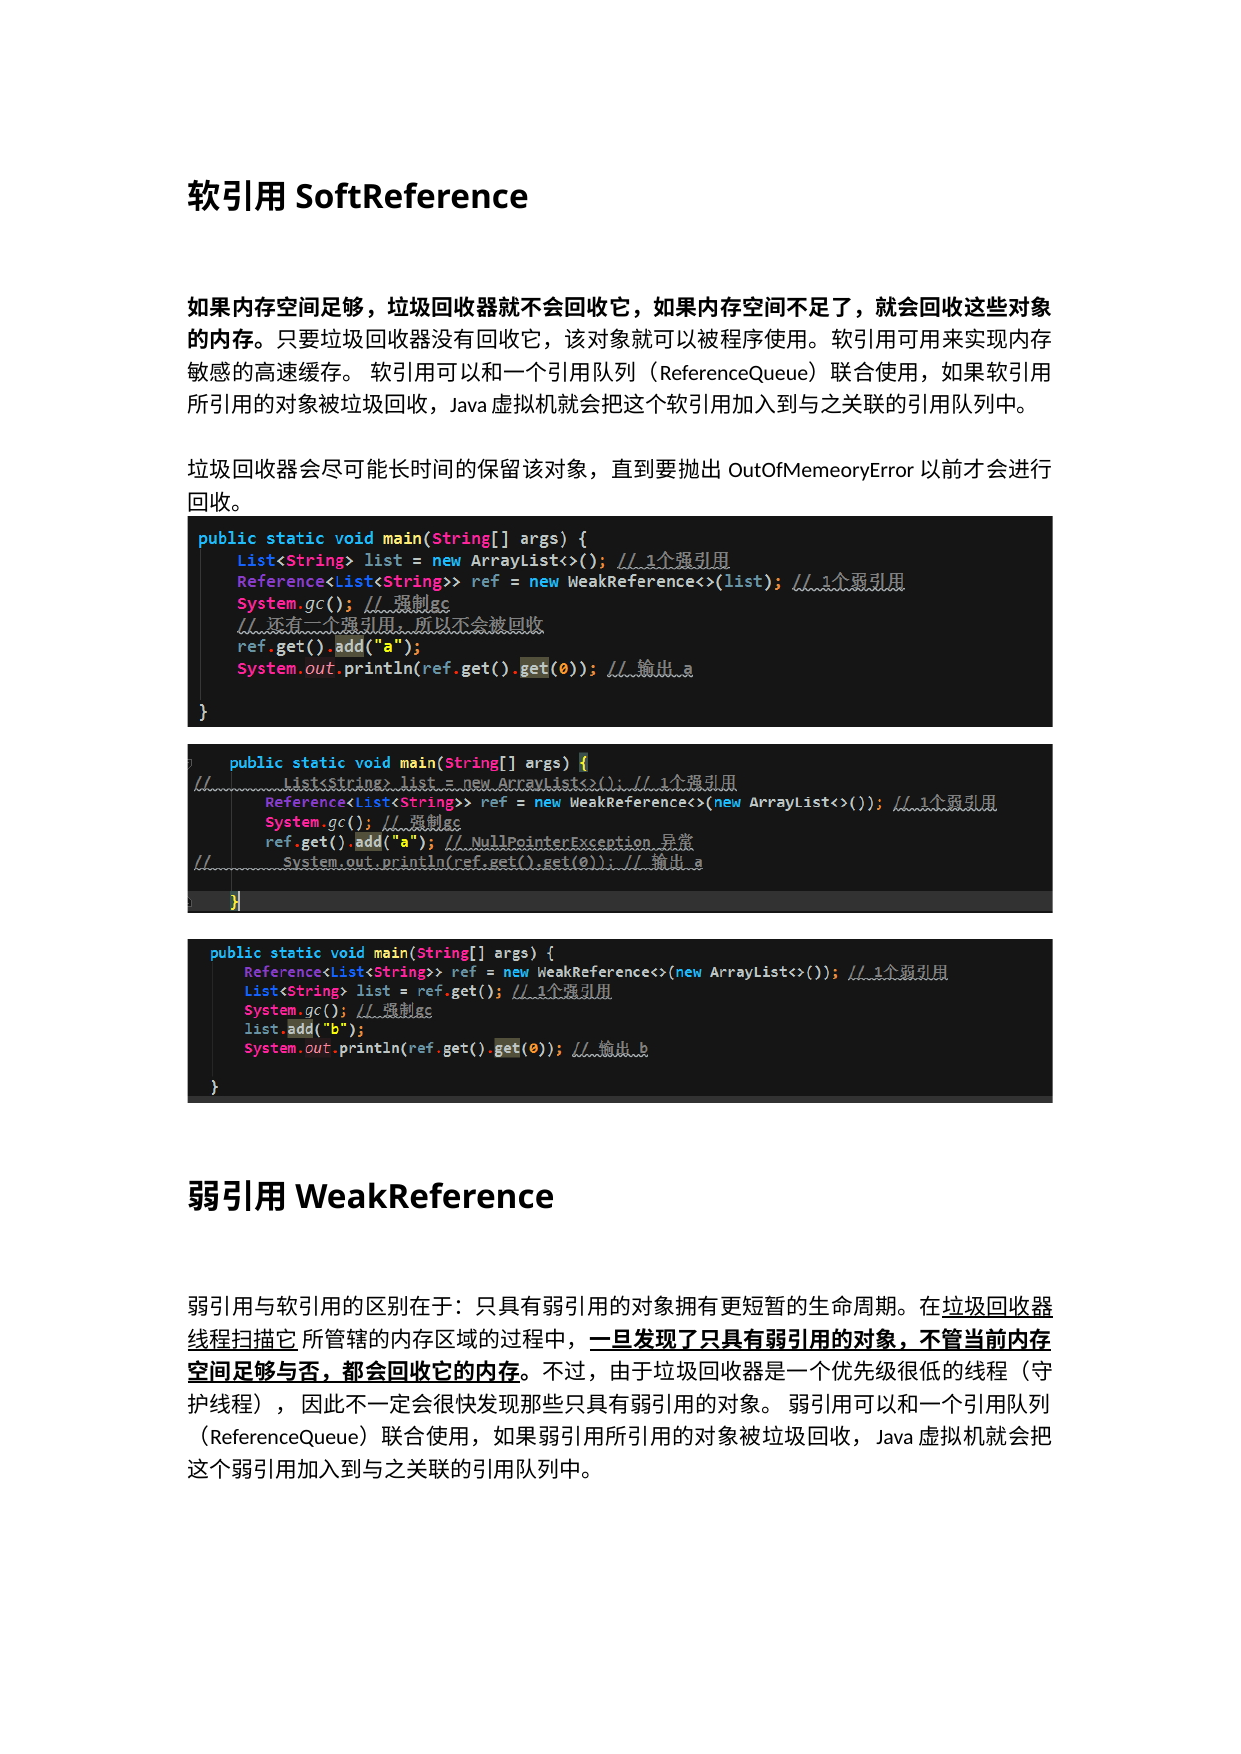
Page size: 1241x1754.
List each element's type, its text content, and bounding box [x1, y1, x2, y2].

picture [187, 939, 1053, 1103]
picture [187, 744, 1053, 913]
subtitle 弱引用 WeakReference [187, 1161, 1053, 1226]
text 弱引用与软引用的区别在于：只具有弱引用的对象拥有更短暂的生命周期。在垃圾回收器线程扫描它 所管辖的内存区域的过程中，一旦发现了只具有弱引用的对象，不管当前内存空间足够与否，都会回收它的内存。不过，由于垃圾回收器是一个优先级很低的线程（守护线程）， 因此不一定会很快发现那些只具有弱引用的对象。 弱引用可以和一个引用队列（ReferenceQueue）联合使用，如果弱引用所引用的对象被垃圾回收，Java虚拟机就会把这个弱引用加入到与之关联的引用队列中。 [187, 1289, 1053, 1484]
text 垃圾回收器会尽可能长时间的保留该对象，直到要抛出OutOfMemeoryError以前才会进行回收。 [187, 452, 1053, 516]
text 如果内存空间足够，垃圾回收器就不会回收它，如果内存空间不足了，就会回收这些对象的内存。只要垃圾回收器没有回收它，该对象就可以被程序使用。软引用可用来实现内存敏感的高速缓存。 软引用可以和一个引用队列（ReferenceQueue）联合使用，如果软引用所引用的对象被垃圾回收，Java虚拟机就会把这个软引用加入到与之关联的引用队列中。 [187, 289, 1053, 419]
picture [187, 516, 1053, 727]
subtitle 软引用 SoftReference [187, 162, 1053, 227]
